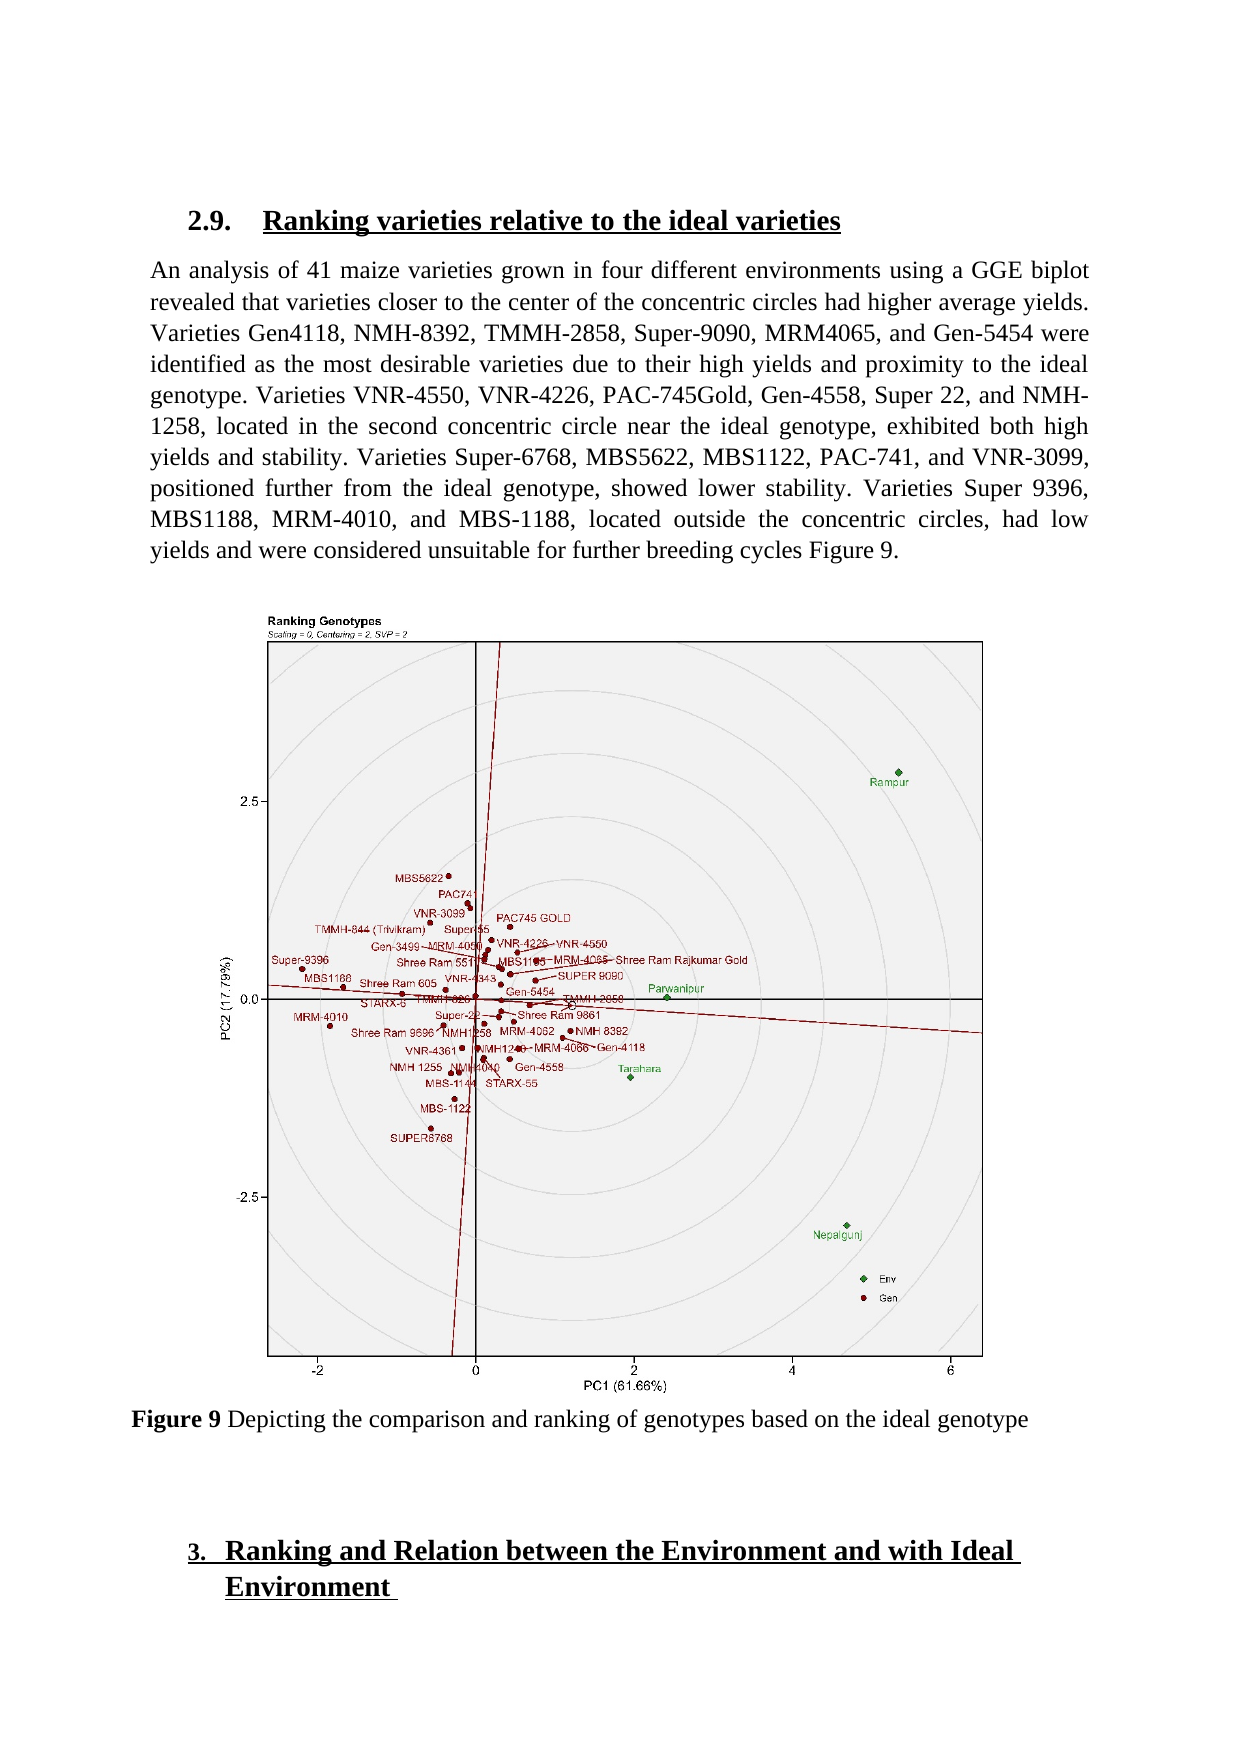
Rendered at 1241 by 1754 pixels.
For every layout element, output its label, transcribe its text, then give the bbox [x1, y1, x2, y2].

list Ranking and Relation between the Environment and with Ideal Environment [187, 1533, 1090, 1603]
list Ranking varieties relative to the ideal varieties [187, 203, 1090, 236]
picture [131, 612, 1072, 1396]
text An analysis of 41 maize varieties grown in four different environments using a GGE biplot revealed that varieties closer to the center of the concentric circles had higher average yields. Varieties Gen4118, NMH-8392, TMMH-2858, Super-9090, MRM4065, and Gen-5454 were identified as the most desirable varieties due to their high yields and proximity to the ideal genotype. Varieties VNR-4550, VNR-4226, PAC-745Gold, Gen-4558, Super 22, and NMH-1258, located in the second concentric circle near the ideal genotype, exhibited both high yields and stability. Varieties Super-6768, MBS5622, MBS1122, PAC-741, and VNR-3099, positioned further from the ideal genotype, showed lower stability. Varieties Super 9396, MBS1188, MRM-4010, and MBS-1188, located outside the concentric circles, had low yields and were considered unsuitable for further breeding cycles Figure 9. [150, 256, 1090, 564]
